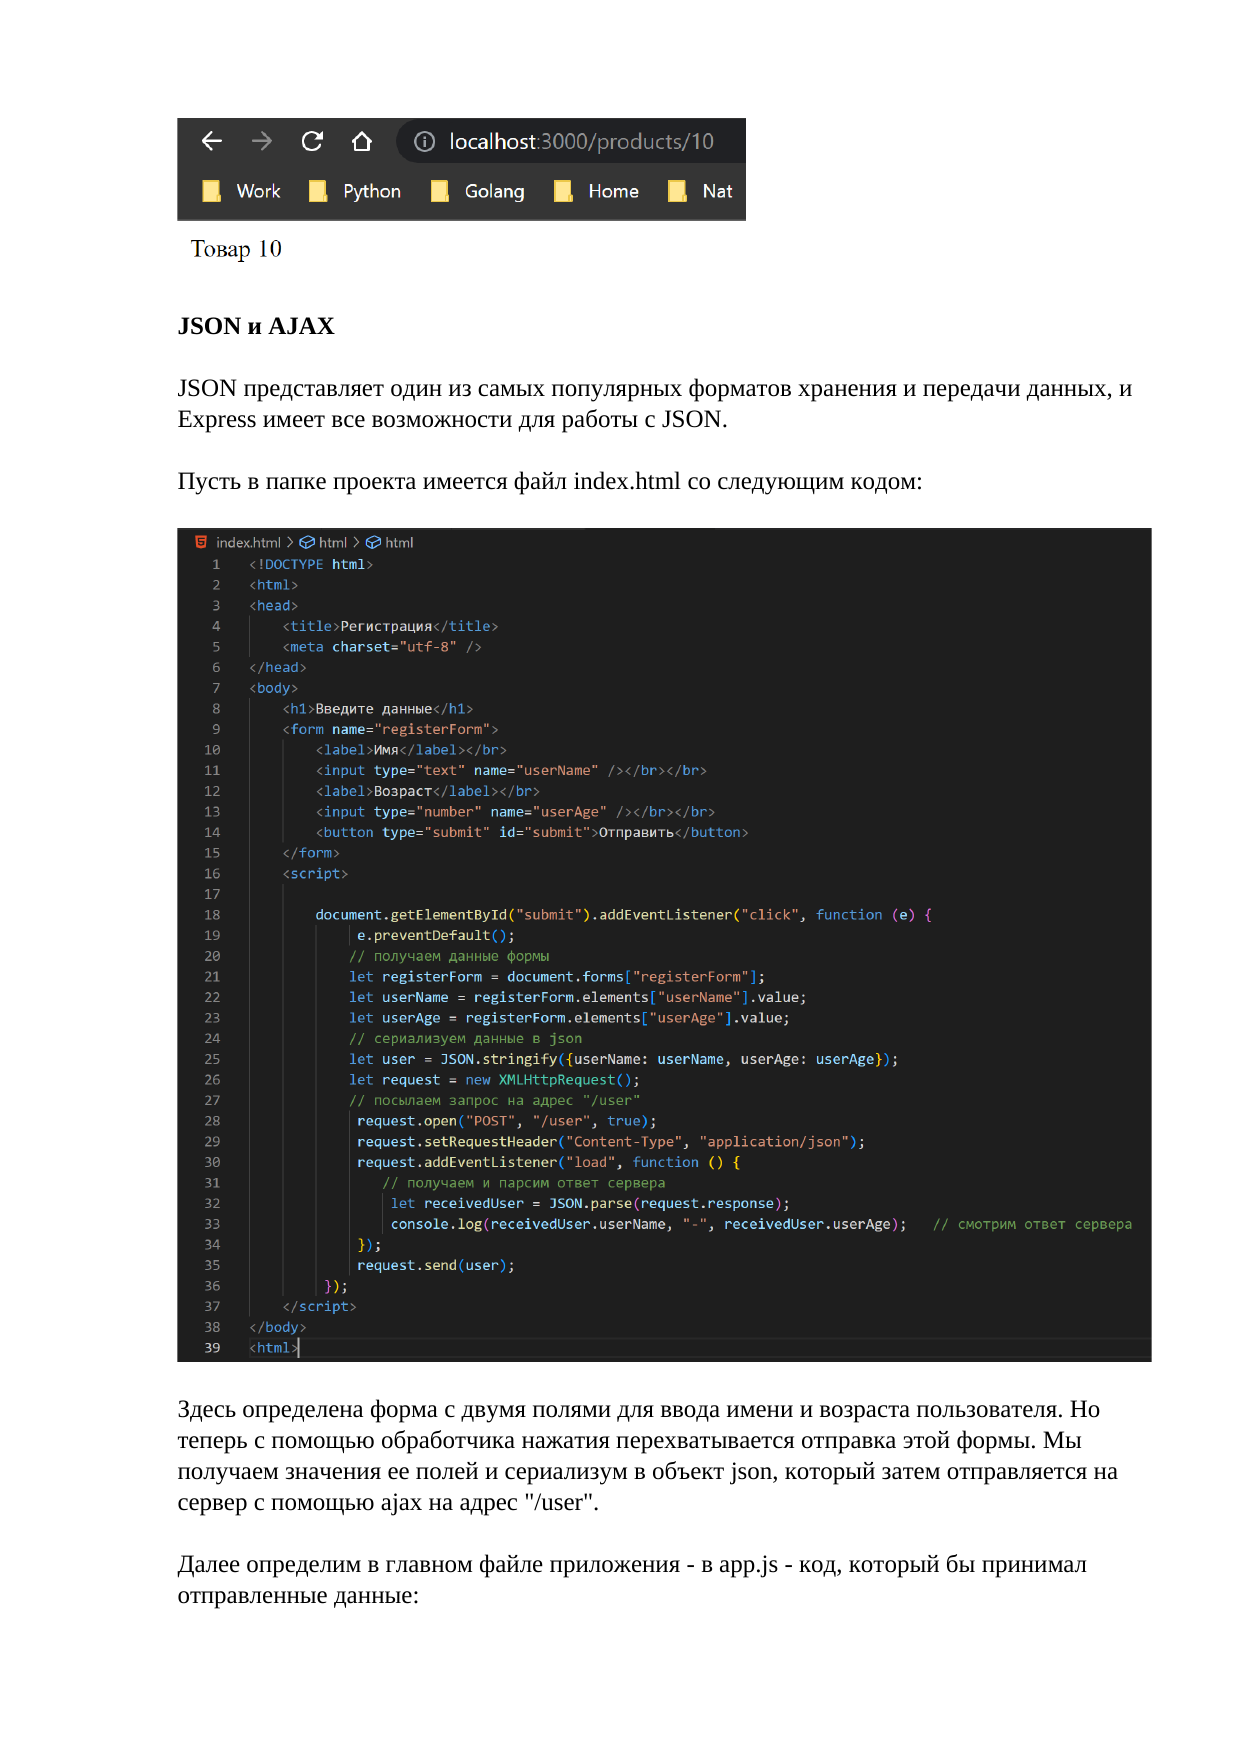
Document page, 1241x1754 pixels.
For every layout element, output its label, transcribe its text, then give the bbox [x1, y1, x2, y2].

text Далее определим в главном файле приложения - в app.js - код, который бы принимал отправленные данные: [177, 1549, 1152, 1609]
text JSON представляет один из самых популярных форматов хранения и передачи данных, и Express имеет все возможности для работы с JSON. [177, 373, 1152, 433]
picture [177, 528, 1152, 1362]
text Пусть в папке проекта имеется файл index.html со следующим кодом: [177, 466, 1152, 495]
text Здесь определена форма с двумя полями для ввода имени и возраста пользователя. Но теперь с помощью обработчика нажатия перехватывается отправка этой формы. Мы получаем значения ее полей и сериализум в объект json, который затем отправляется на сервер с помощью ajax на адрес "/user". [177, 1394, 1152, 1516]
picture [177, 118, 746, 278]
text JSON и AJAX [177, 311, 1152, 339]
